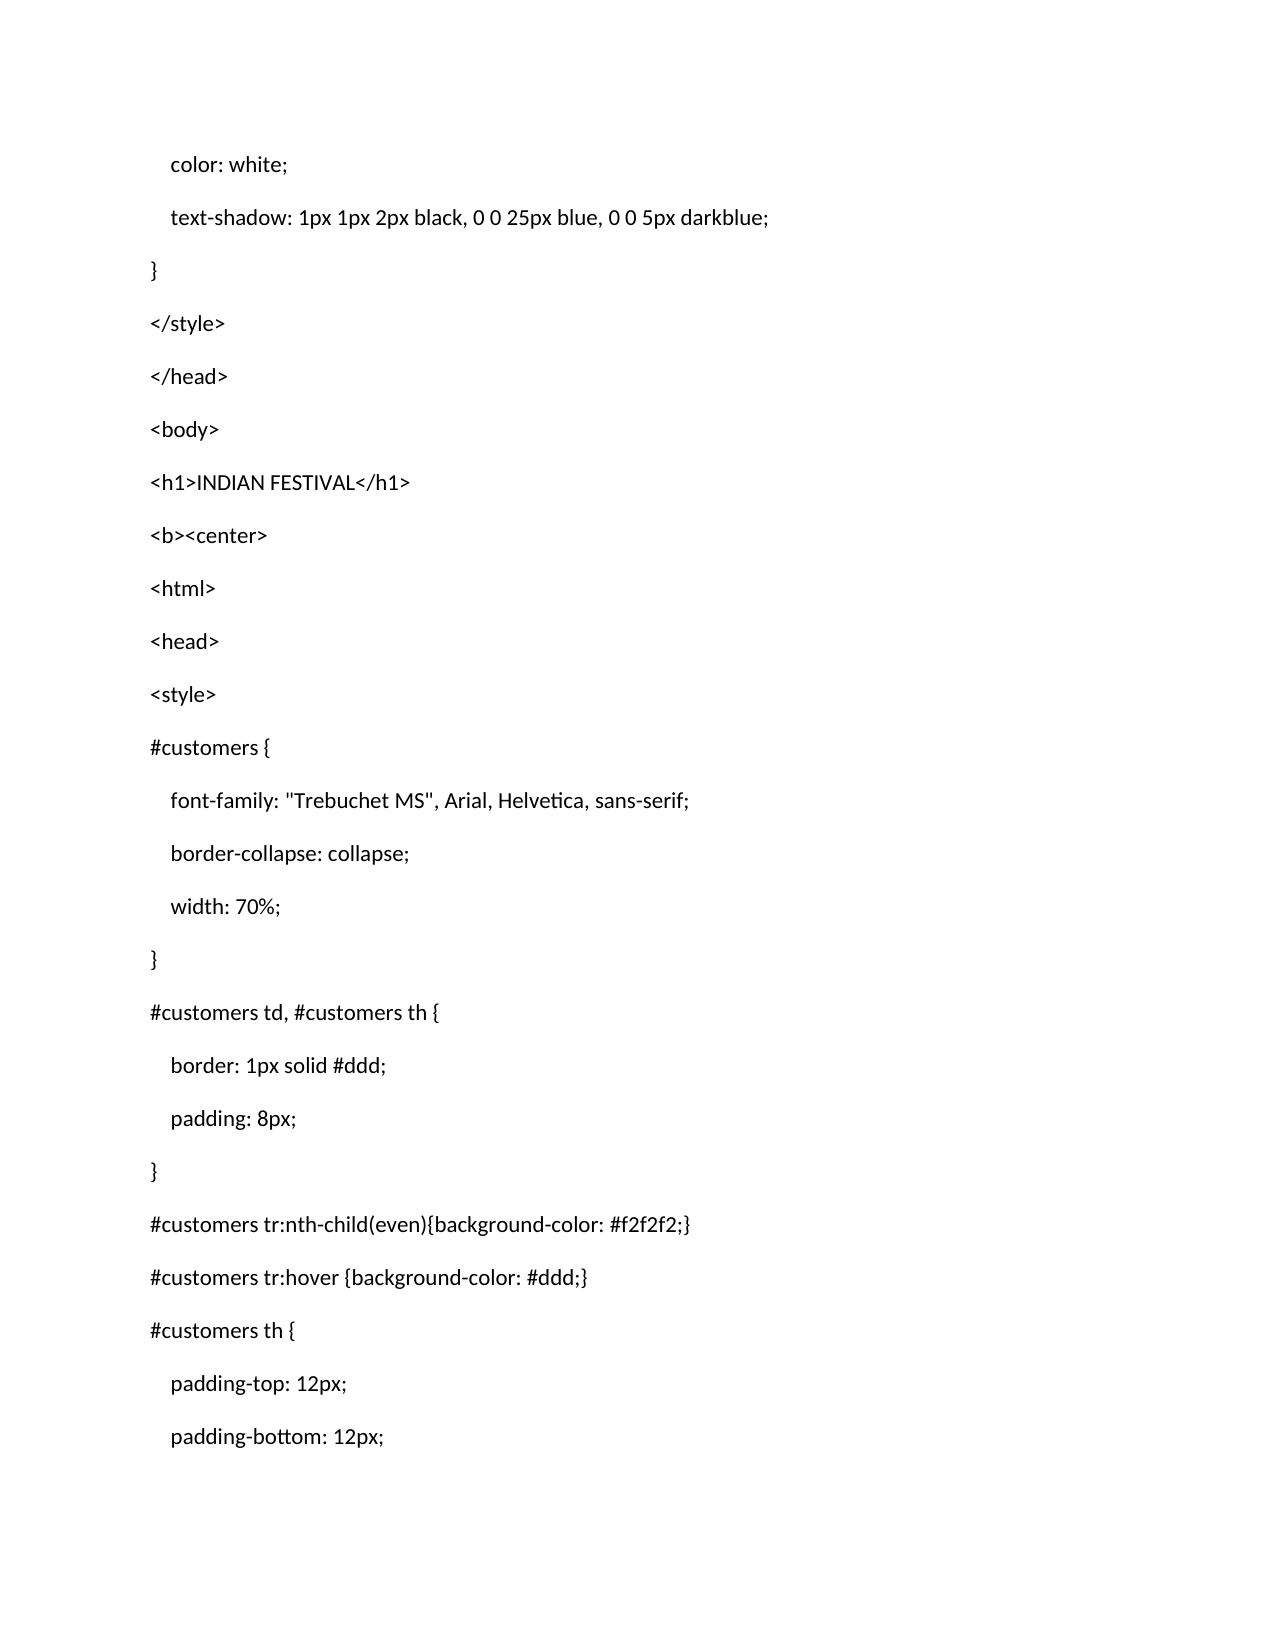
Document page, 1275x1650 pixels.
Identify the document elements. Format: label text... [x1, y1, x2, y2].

text width: 70%; [150, 892, 1125, 920]
text <style> [150, 680, 1125, 708]
text #customers { [150, 733, 1125, 761]
text </style> [150, 309, 1125, 337]
text </head> [150, 362, 1125, 390]
text padding-top: 12px; [150, 1369, 1125, 1397]
text padding-bottom: 12px; [150, 1422, 1125, 1451]
text <head> [150, 627, 1125, 655]
text } [150, 1157, 1125, 1185]
text color: white; [150, 150, 1125, 178]
text text-shadow: 1px 1px 2px black, 0 0 25px blue, 0 0 5px darkblue; [150, 203, 1125, 231]
text border-collapse: collapse; [150, 839, 1125, 867]
text } [150, 945, 1125, 973]
text #customers td, #customers th { [150, 998, 1125, 1026]
text <h1>INDIAN FESTIVAL</h1> [150, 468, 1125, 496]
text } [150, 256, 1125, 284]
text #customers tr:nth-child(even){background-color: #f2f2f2;} [150, 1210, 1125, 1238]
text #customers th { [150, 1316, 1125, 1344]
text #customers tr:hover {background-color: #ddd;} [150, 1263, 1125, 1291]
text padding: 8px; [150, 1104, 1125, 1132]
text <html> [150, 574, 1125, 602]
text <body> [150, 415, 1125, 443]
text border: 1px solid #ddd; [150, 1051, 1125, 1079]
text font-family: "Trebuchet MS", Arial, Helvetica, sans-serif; [150, 786, 1125, 814]
text <b><center> [150, 521, 1125, 549]
